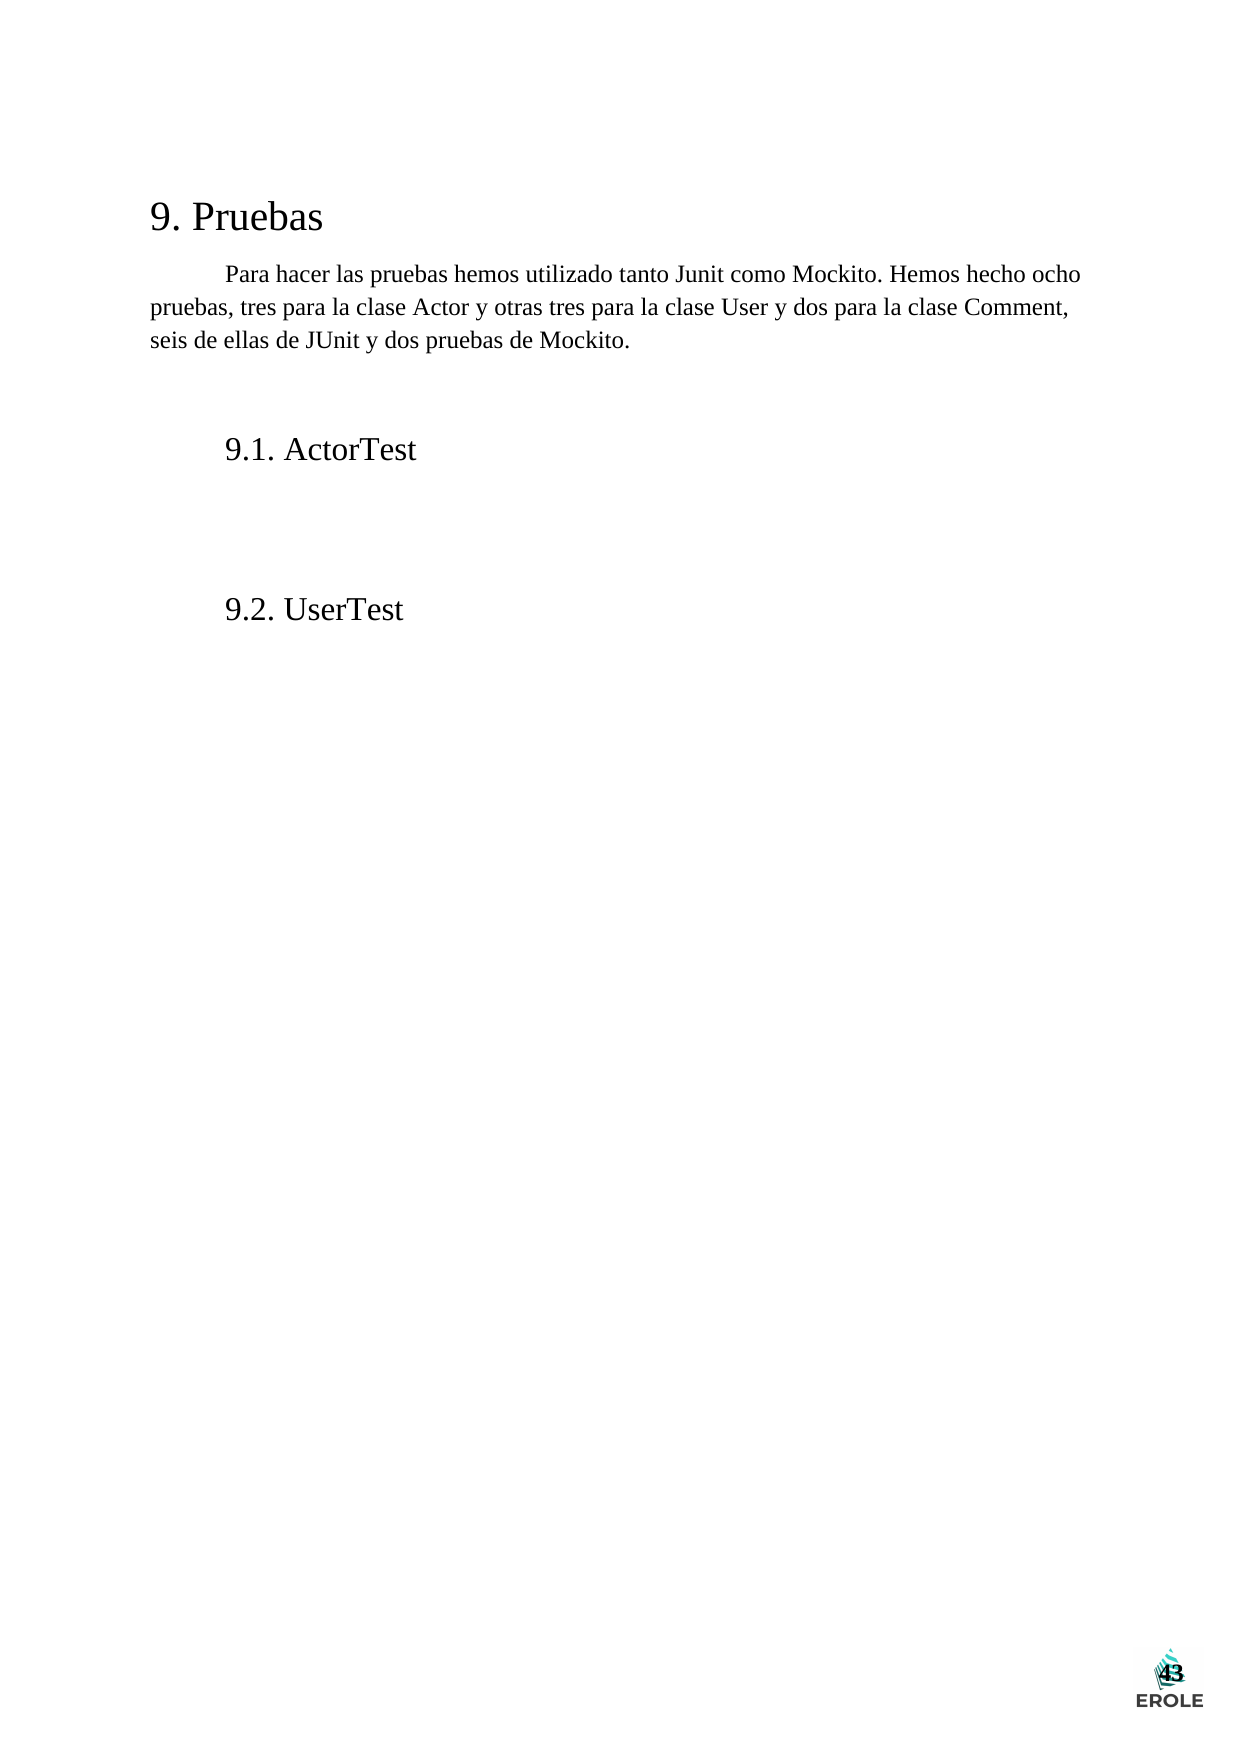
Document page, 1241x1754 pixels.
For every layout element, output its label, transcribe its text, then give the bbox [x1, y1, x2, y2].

picture [1132, 1647, 1205, 1709]
subtitle 9.1. ActorTest [150, 429, 1090, 467]
subtitle 9. Pruebas [150, 192, 1090, 239]
subtitle 9.2. UserTest [150, 589, 1090, 627]
text Para hacer las pruebas hemos utilizado tanto Junit como Mockito. Hemos hecho ocho pruebas, tres para la clase Actor y otras tres para la clase User y dos para la clase Comment, seis de ellas de JUnit y dos pruebas de Mockito. [150, 259, 1090, 354]
